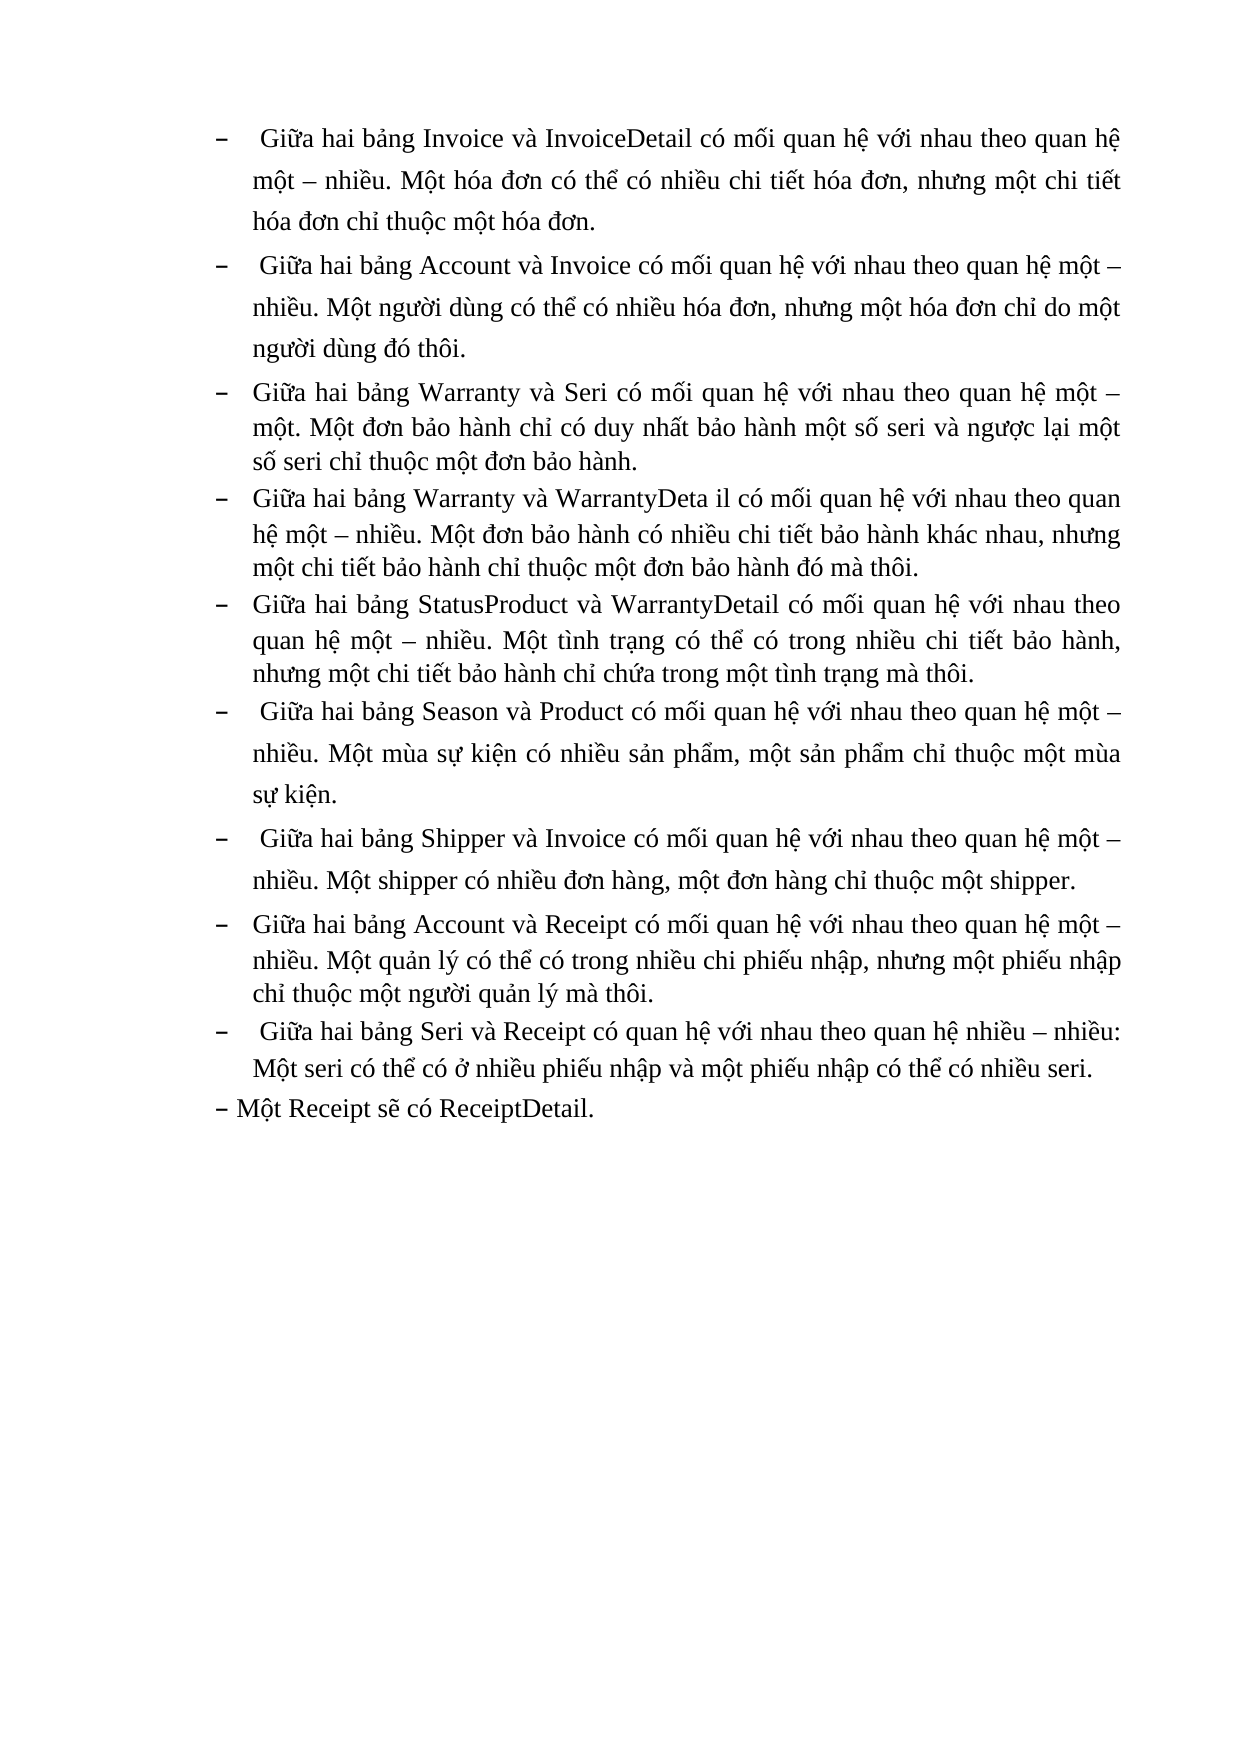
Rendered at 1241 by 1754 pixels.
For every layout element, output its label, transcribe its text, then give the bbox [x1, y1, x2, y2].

list Giữa hai bảng Shipper và Invoice có mối quan hệ với nhau theo quan hệ một – nhiều. Một shipper có nhiều đơn hàng, một đơn hàng chỉ thuộc một shipper. [215, 818, 1122, 895]
list Giữa hai bảng Account và Receipt có mối quan hệ với nhau theo quan hệ một – nhiều. Một quản lý có thể có trong nhiều chi phiếu nhập, nhưng một phiếu nhập chỉ thuộc một người quản lý mà thôi. [215, 905, 1122, 1009]
list Giữa hai bảng Account và Invoice có mối quan hệ với nhau theo quan hệ một – nhiều. Một người dùng có thể có nhiều hóa đơn, nhưng một hóa đơn chỉ do một người dùng đó thôi. [215, 245, 1122, 363]
list Giữa hai bảng Season và Product có mối quan hệ với nhau theo quan hệ một – nhiều. Một mùa sự kiện có nhiều sản phẩm, một sản phẩm chỉ thuộc một mùa sự kiện. [215, 691, 1122, 809]
list Giữa hai bảng Invoice và InvoiceDetail có mối quan hệ với nhau theo quan hệ một – nhiều. Một hóa đơn có thể có nhiều chi tiết hóa đơn, nhưng một chi tiết hóa đơn chỉ thuộc một hóa đơn. [215, 118, 1122, 236]
list Giữa hai bảng StatusProduct và WarrantyDetail có mối quan hệ với nhau theo quan hệ một – nhiều. Một tình trạng có thể có trong nhiều chi tiết bảo hành, nhưng một chi tiết bảo hành chỉ chứa trong một tình trạng mà thôi. [215, 585, 1122, 689]
list Giữa hai bảng Warranty và Seri có mối quan hệ với nhau theo quan hệ một – một. Một đơn bảo hành chỉ có duy nhất bảo hành một số seri và ngược lại một số seri chỉ thuộc một đơn bảo hành. [215, 372, 1122, 476]
list Giữa hai bảng Warranty và WarrantyDeta il có mối quan hệ với nhau theo quan hệ một – nhiều. Một đơn bảo hành có nhiều chi tiết bảo hành khác nhau, nhưng một chi tiết bảo hành chỉ thuộc một đơn bảo hành đó mà thôi. [215, 478, 1122, 582]
list Một Receipt sẽ có ReceiptDetail. [215, 1088, 1122, 1125]
list Giữa hai bảng Seri và Receipt có quan hệ với nhau theo quan hệ nhiều – nhiều: Một seri có thể có ở nhiều phiếu nhập và một phiếu nhập có thể có nhiều seri. [215, 1011, 1122, 1084]
